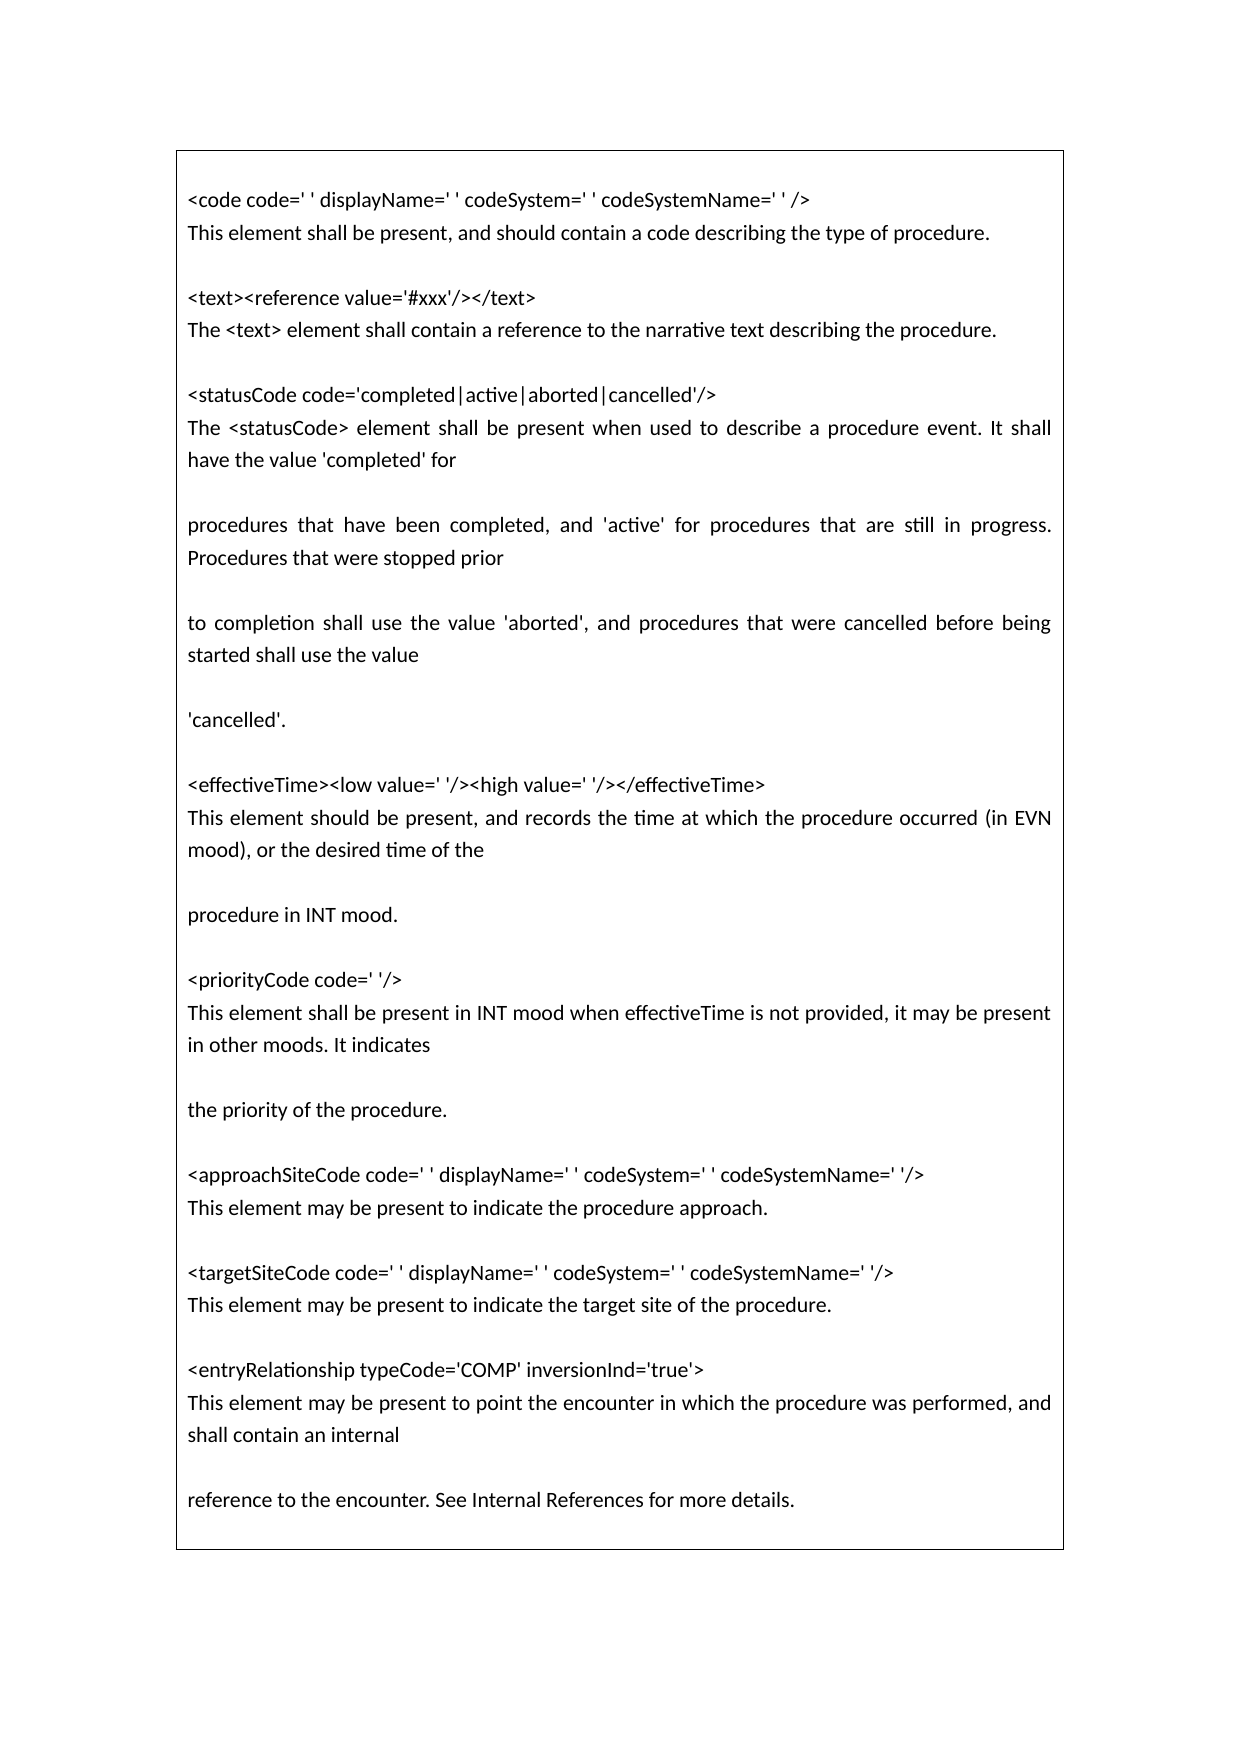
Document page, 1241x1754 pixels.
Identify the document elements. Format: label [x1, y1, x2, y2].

table_header [177, 151, 1063, 1548]
